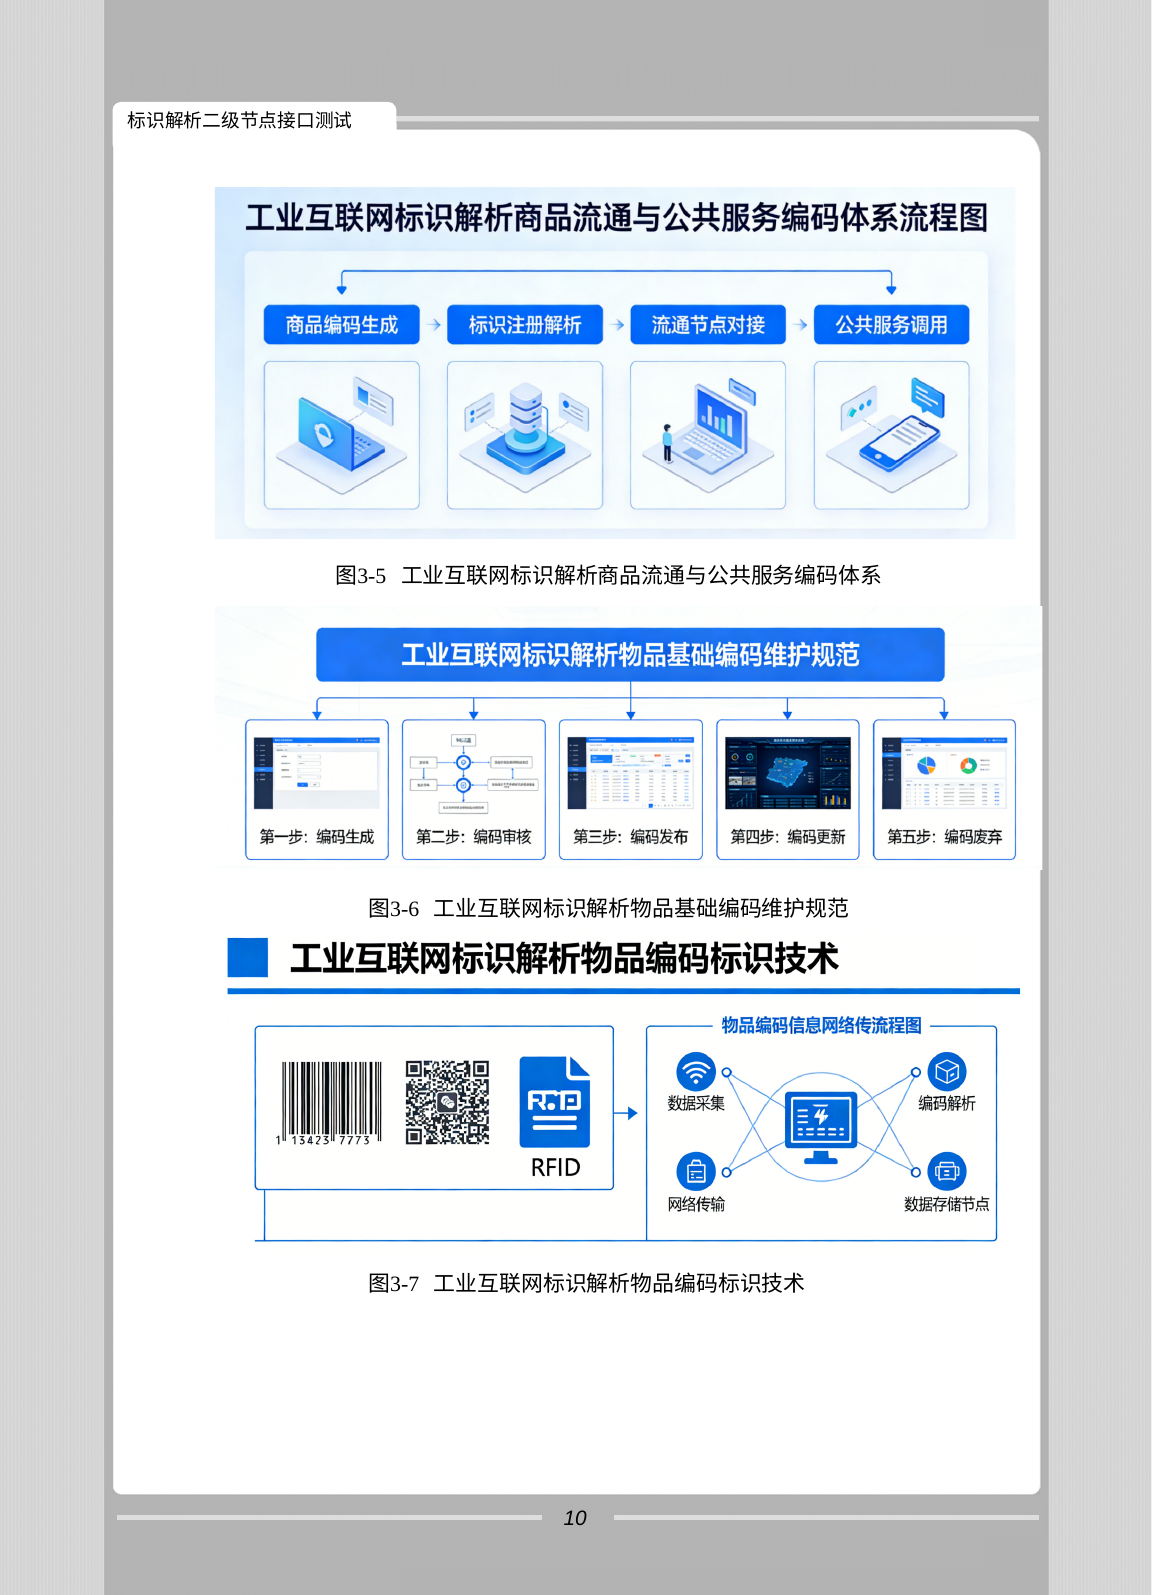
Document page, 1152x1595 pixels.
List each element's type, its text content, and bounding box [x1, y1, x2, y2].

text 图3-5 工业互联网标识解析商品流通与公共服务编码体系 [149, 553, 1002, 594]
text 图3-7 工业互联网标识解析物品编码标识技术 [149, 928, 1002, 1303]
text 图3-6 工业互联网标识解析物品基础编码维护规范 [149, 886, 1002, 928]
picture [0, 0, 1152, 1595]
